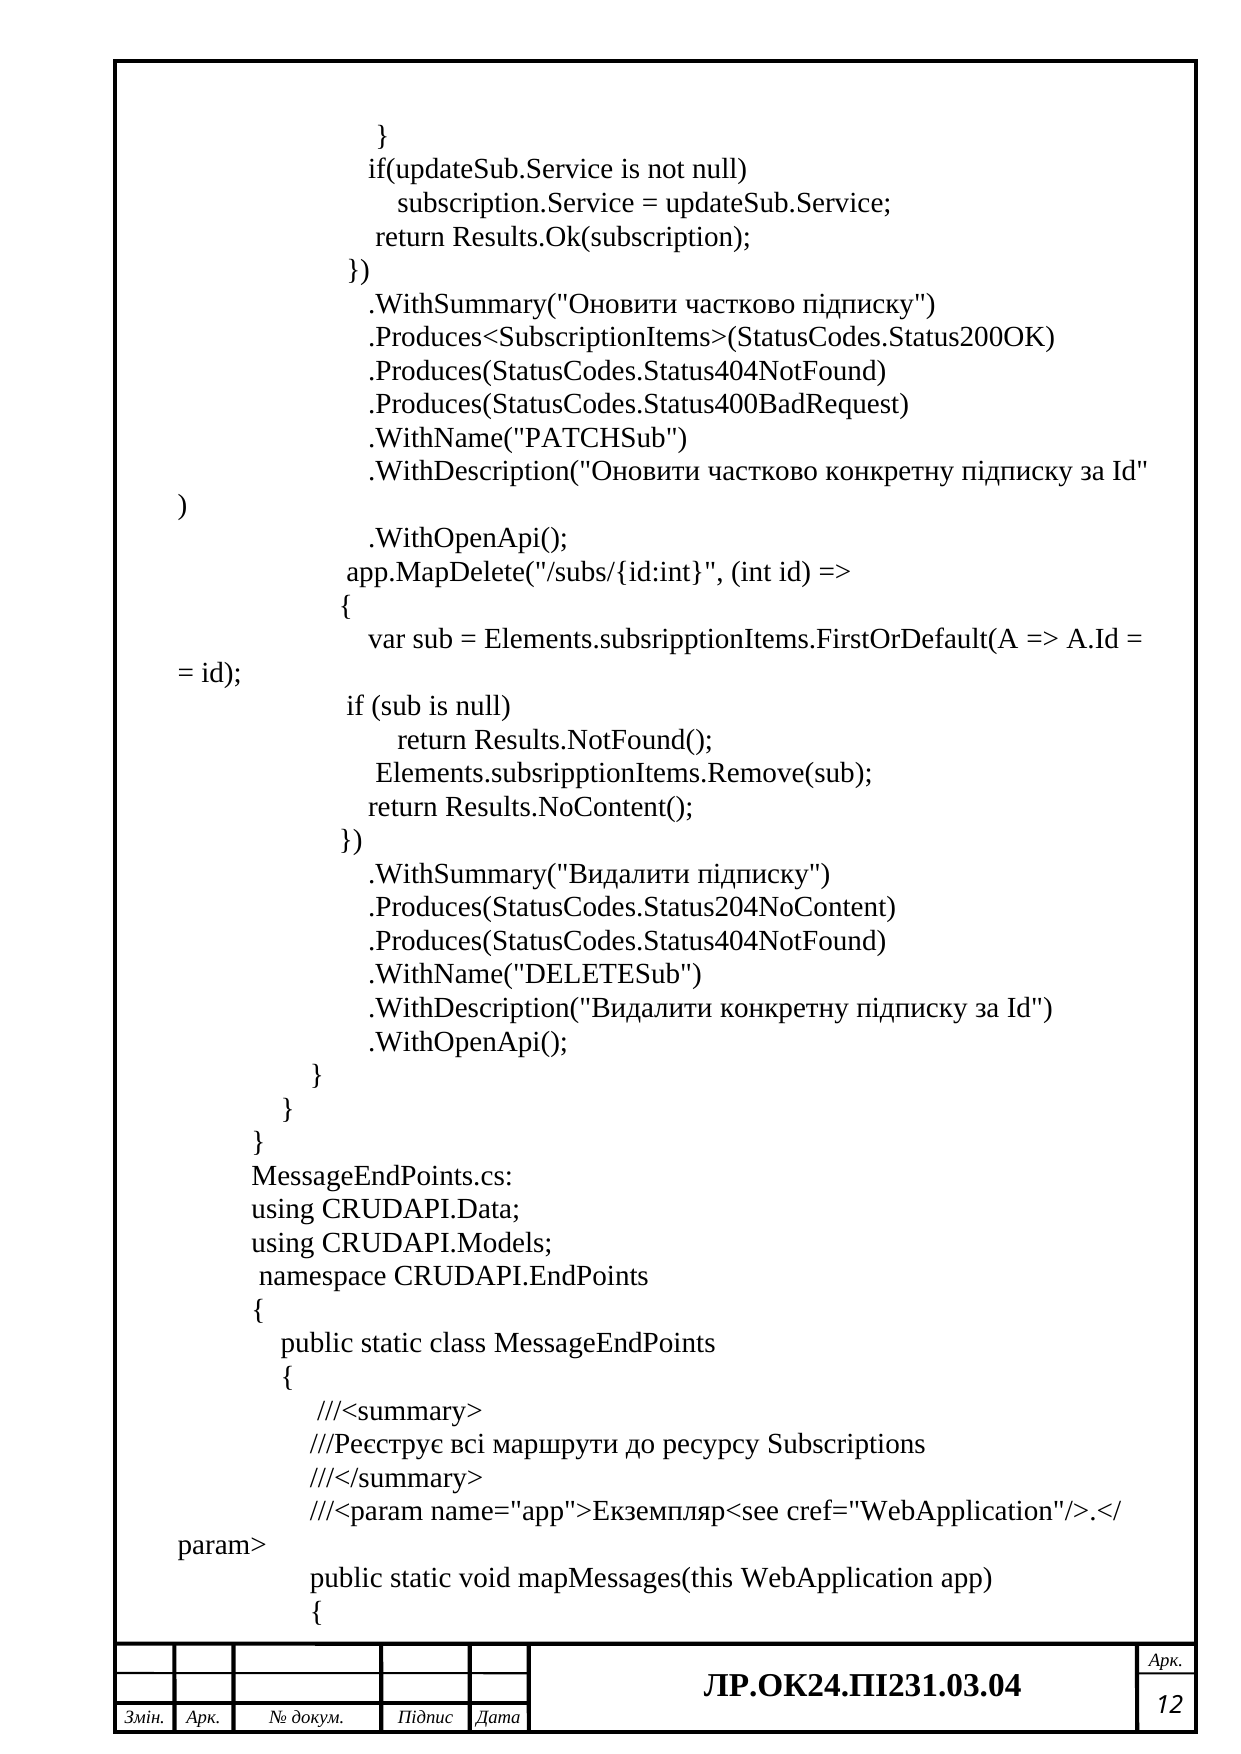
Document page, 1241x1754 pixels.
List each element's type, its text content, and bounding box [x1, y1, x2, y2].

text subscription.Service = updateSub.Service; [177, 185, 1152, 219]
text .WithName("DELETESub") [177, 957, 1152, 990]
text .WithOpenApi(); [177, 521, 1152, 554]
text .Produces(StatusCodes.Status404NotFound) [177, 353, 1152, 386]
text } [177, 118, 1152, 152]
text ///<summary> [177, 1393, 1152, 1426]
text { [177, 1594, 1152, 1627]
text .WithOpenApi(); [177, 1024, 1152, 1057]
text .WithSummary("Оновити частково підписку") [177, 286, 1152, 319]
text Elements.subsripptionItems.Remove(sub); [177, 755, 1152, 789]
text } [177, 1057, 1152, 1091]
text .Produces<SubscriptionItems>(StatusCodes.Status200OK) [177, 319, 1152, 353]
text { [177, 588, 1152, 621]
text .WithDescription("Видалити конкретну підписку за Id") [177, 990, 1152, 1024]
text { [177, 1359, 1152, 1393]
text return Results.Ok(subscription); [177, 219, 1152, 252]
text return Results.NotFound(); [177, 722, 1152, 755]
text .WithSummary("Видалити підписку") [177, 856, 1152, 889]
text app.MapDelete("/subs/{id:int}", (int id) => [177, 554, 1152, 588]
text using CRUDAPI.Models; [177, 1225, 1152, 1258]
text .Produces(StatusCodes.Status404NotFound) [177, 923, 1152, 957]
text public static void mapMessages(this WebApplication app) [177, 1560, 1152, 1594]
text { [177, 1292, 1152, 1326]
text public static class MessageEndPoints [177, 1326, 1152, 1359]
text .Produces(StatusCodes.Status204NoContent) [177, 889, 1152, 923]
text ///Реєструє всі маршрути до ресурсу Subscriptions [177, 1426, 1152, 1460]
text }) [177, 822, 1152, 856]
text if(updateSub.Service is not null) [177, 152, 1152, 185]
text MessageEndPoints.cs: [177, 1158, 1152, 1191]
text .WithName("PATCHSub") [177, 420, 1152, 453]
text var sub = Elements.subsripptionItems.FirstOrDefault(A => A.Id == id); [177, 621, 1152, 688]
text ///</summary> [177, 1460, 1152, 1493]
text .Produces(StatusCodes.Status400BadRequest) [177, 386, 1152, 420]
text using CRUDAPI.Data; [177, 1191, 1152, 1225]
text .WithDescription("Оновити частково конкретну підписку за Id") [177, 453, 1152, 521]
text if (sub is null) [177, 688, 1152, 722]
text }) [177, 252, 1152, 286]
text } [177, 1124, 1152, 1158]
text return Results.NoContent(); [177, 789, 1152, 822]
text namespace CRUDAPI.EndPoints [177, 1258, 1152, 1292]
text } [177, 1091, 1152, 1124]
text ///<param name="app">Екземпляр<see cref="WebApplication"/>.</param> [177, 1493, 1152, 1560]
